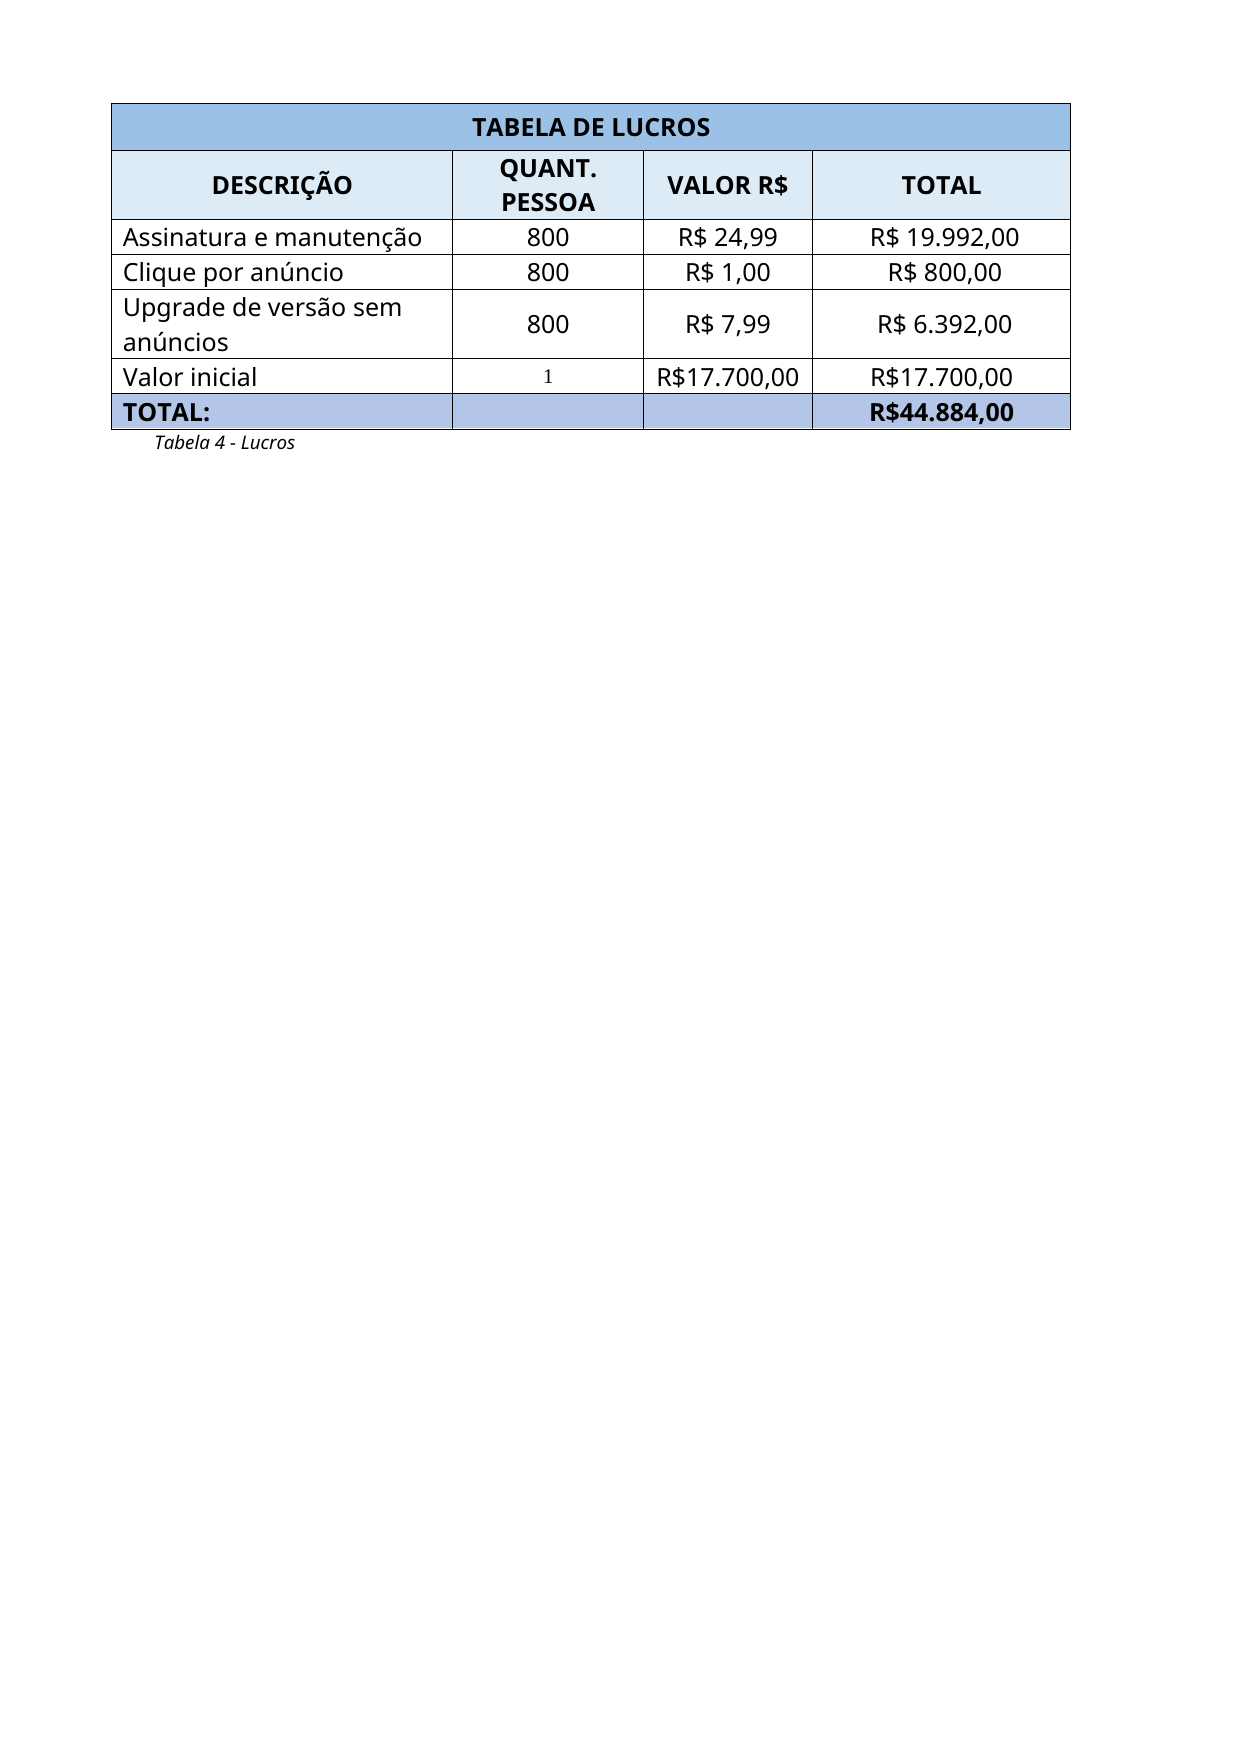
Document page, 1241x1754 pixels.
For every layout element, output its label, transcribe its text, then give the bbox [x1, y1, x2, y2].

table_header TABELA DE LUCROS [112, 104, 1070, 150]
table_cell R$17.700,00 [644, 359, 812, 393]
table_cell DESCRIÇÃO [112, 151, 452, 219]
table_cell VALOR R$ [644, 151, 812, 219]
table_cell R$ 6.392,00 [813, 290, 1070, 358]
table_cell TOTAL [813, 151, 1070, 219]
table_cell R$44.884,00 [813, 394, 1070, 428]
table_cell R$ 19.992,00 [813, 220, 1070, 254]
table_cell R$ 800,00 [813, 255, 1070, 289]
table_cell R$ 1,00 [644, 255, 812, 289]
table_cell Valor inicial [112, 359, 452, 393]
table_cell [644, 394, 812, 428]
table_cell [453, 394, 643, 428]
table_cell 800 [453, 220, 643, 254]
table_cell Clique por anúncio [112, 255, 452, 289]
table_cell 800 [453, 255, 643, 289]
table_cell 1 [453, 359, 643, 393]
text Tabela 4 - Lucros [154, 429, 1146, 455]
table_cell Upgrade de versão sem anúncios [112, 290, 452, 358]
table_cell Assinatura e manutenção [112, 220, 452, 254]
table_cell 800 [453, 290, 643, 358]
table_cell R$ 7,99 [644, 290, 812, 358]
table_cell QUANT. PESSOA [453, 151, 643, 219]
table_cell R$ 24,99 [644, 220, 812, 254]
table_cell TOTAL: [112, 394, 452, 428]
table_cell R$17.700,00 [813, 359, 1070, 393]
